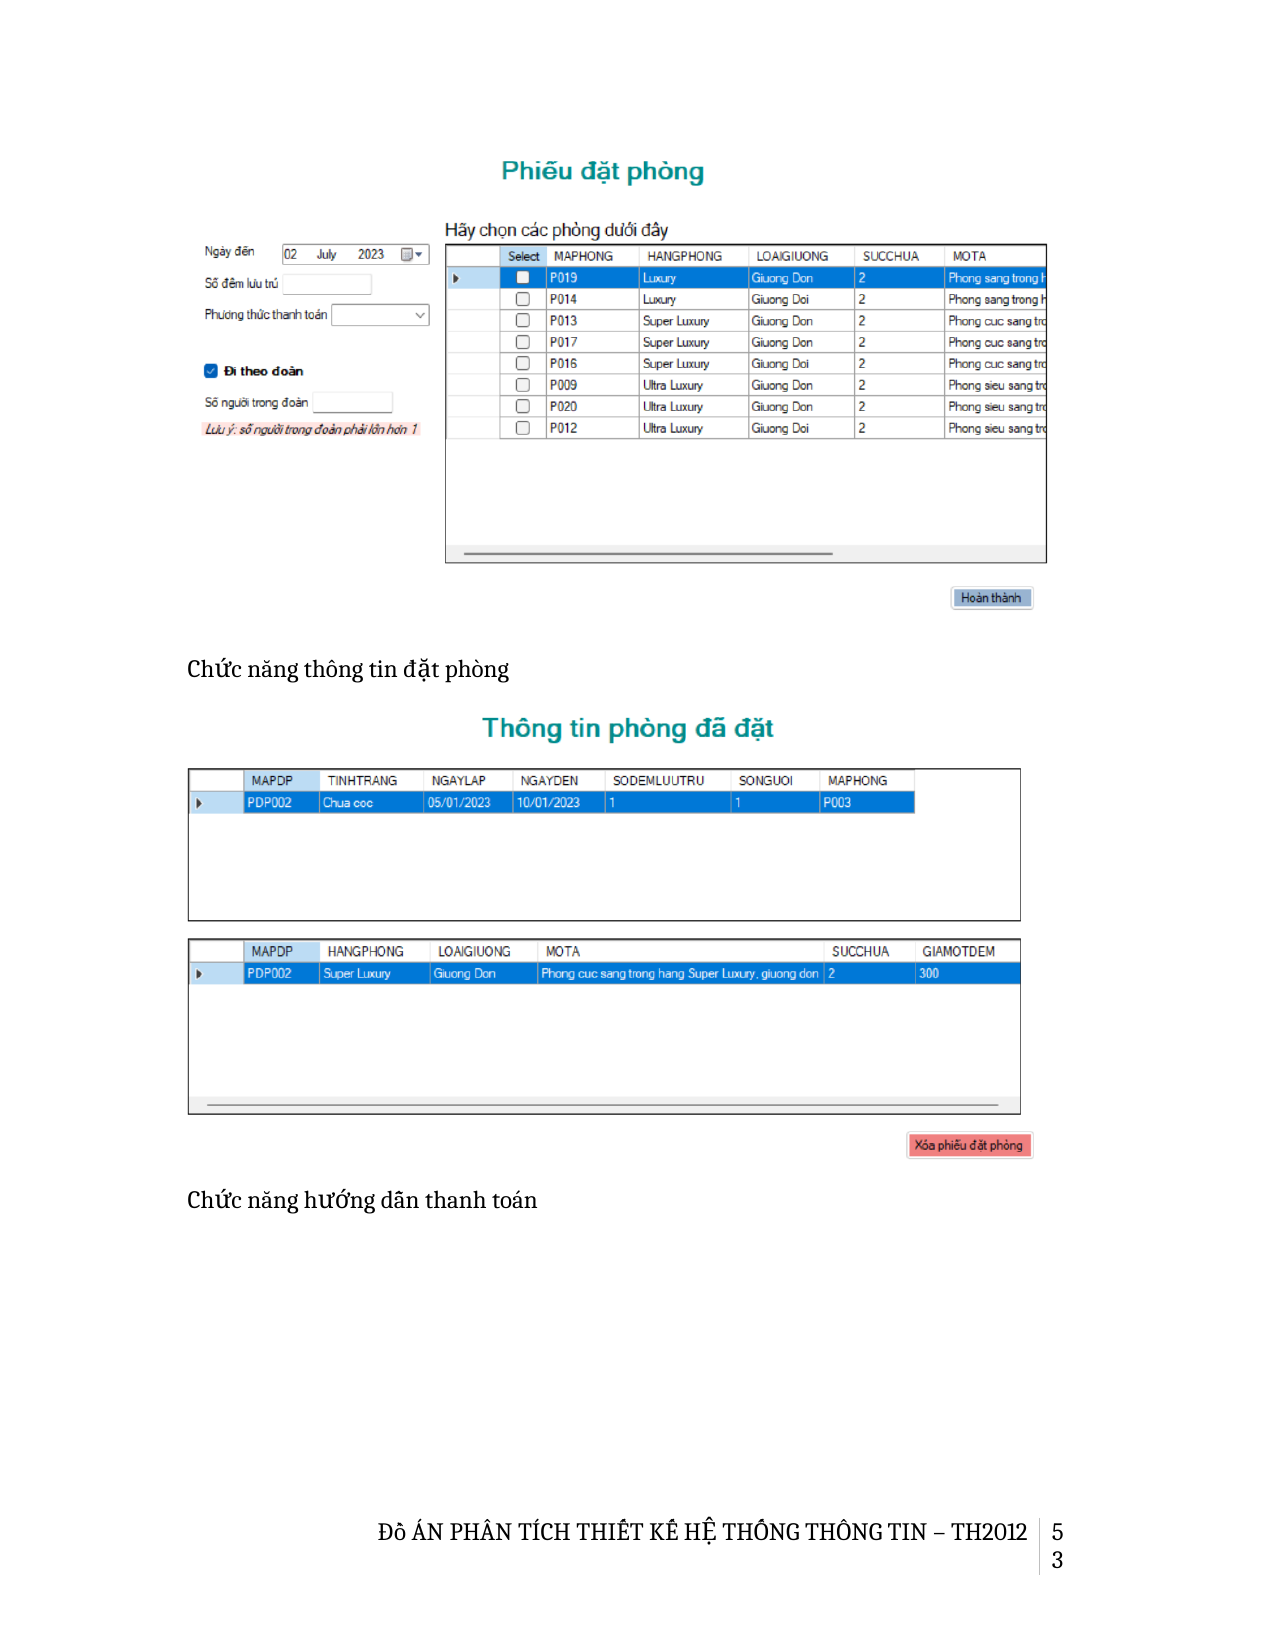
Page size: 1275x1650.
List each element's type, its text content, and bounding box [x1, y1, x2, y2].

text Chức năng thông tin đặt phòng [187, 655, 1087, 683]
picture [187, 697, 1047, 1172]
picture [187, 150, 1070, 641]
text Chức năng hướng dẫn thanh toán [187, 1186, 1087, 1214]
